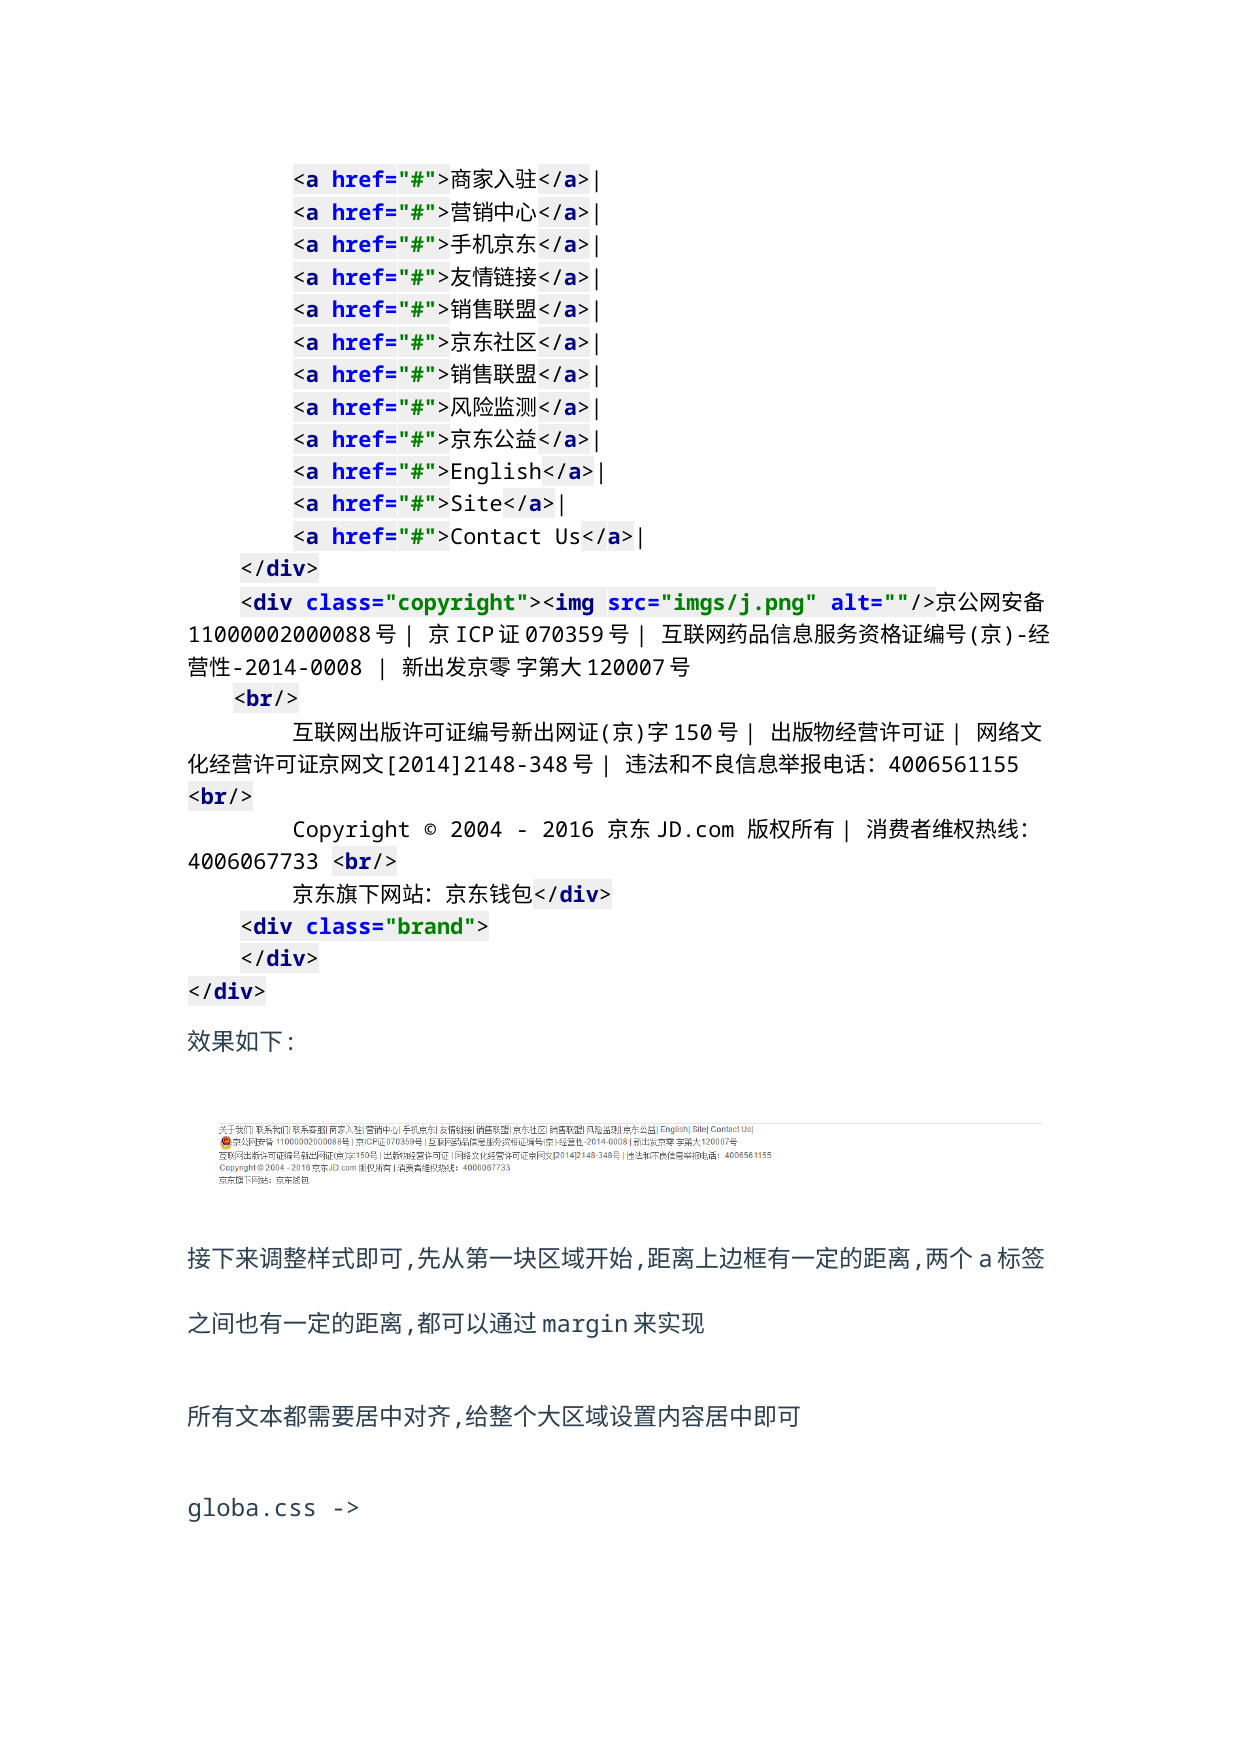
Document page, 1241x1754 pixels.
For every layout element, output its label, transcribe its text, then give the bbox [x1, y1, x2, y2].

text 所有文本都需要居中对齐,给整个大区域设置内容居中即可 [187, 1382, 1053, 1447]
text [187, 162, 1053, 1007]
text globa.css -> [187, 1474, 1053, 1539]
text 接下来调整样式即可,先从第一块区域开始,距离上边框有一定的距离,两个a标签之间也有一定的距离,都可以通过margin来实现 [187, 1224, 1053, 1354]
picture [187, 1104, 1053, 1192]
text 效果如下: [187, 1007, 1053, 1072]
